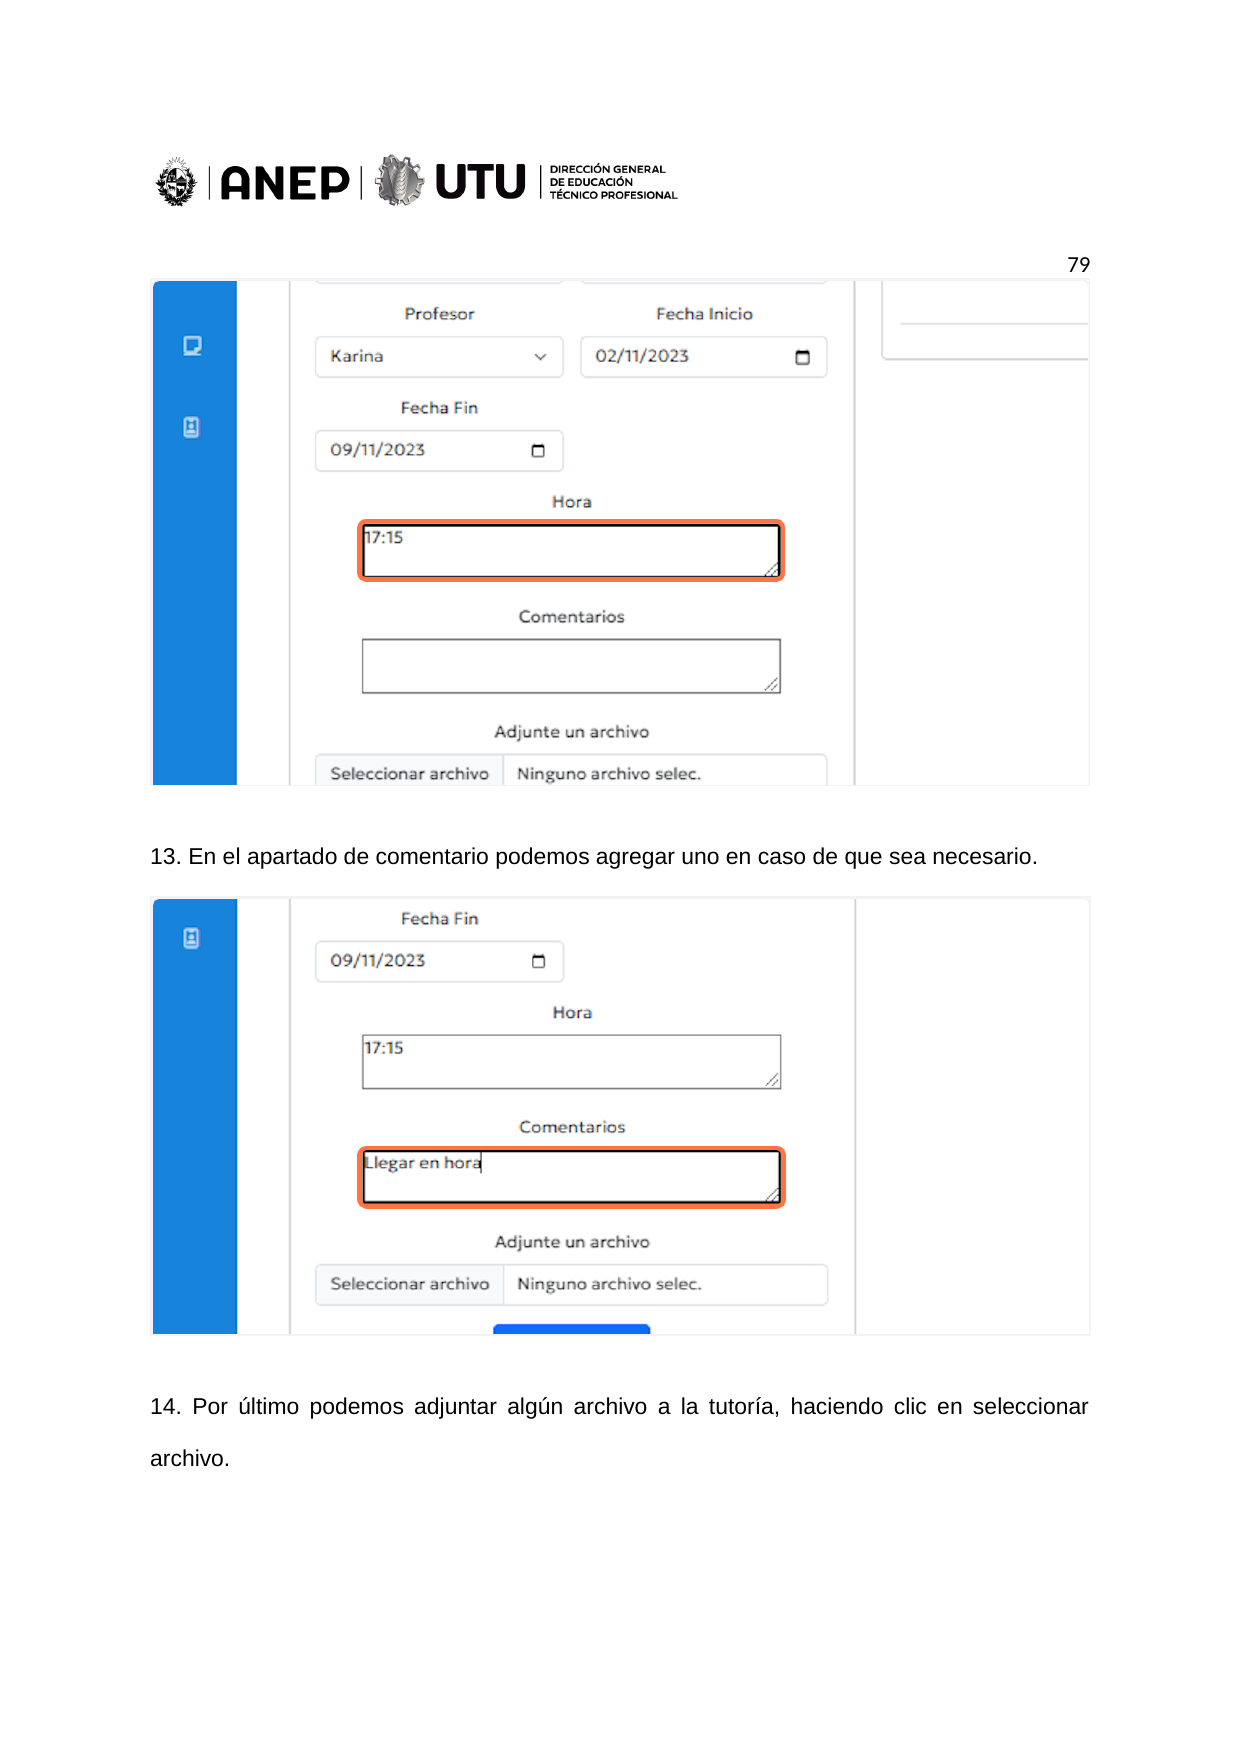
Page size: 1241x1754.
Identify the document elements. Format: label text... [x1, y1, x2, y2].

picture [150, 150, 691, 224]
picture [152, 898, 1089, 1334]
picture [152, 280, 1089, 785]
text 14. Por último podemos adjuntar algún archivo a la tutoría, haciendo clic en seleccionar archivo. [150, 1393, 1090, 1472]
text 13. En el apartado de comentario podemos agregar uno en caso de que sea necesario. [150, 843, 1090, 870]
